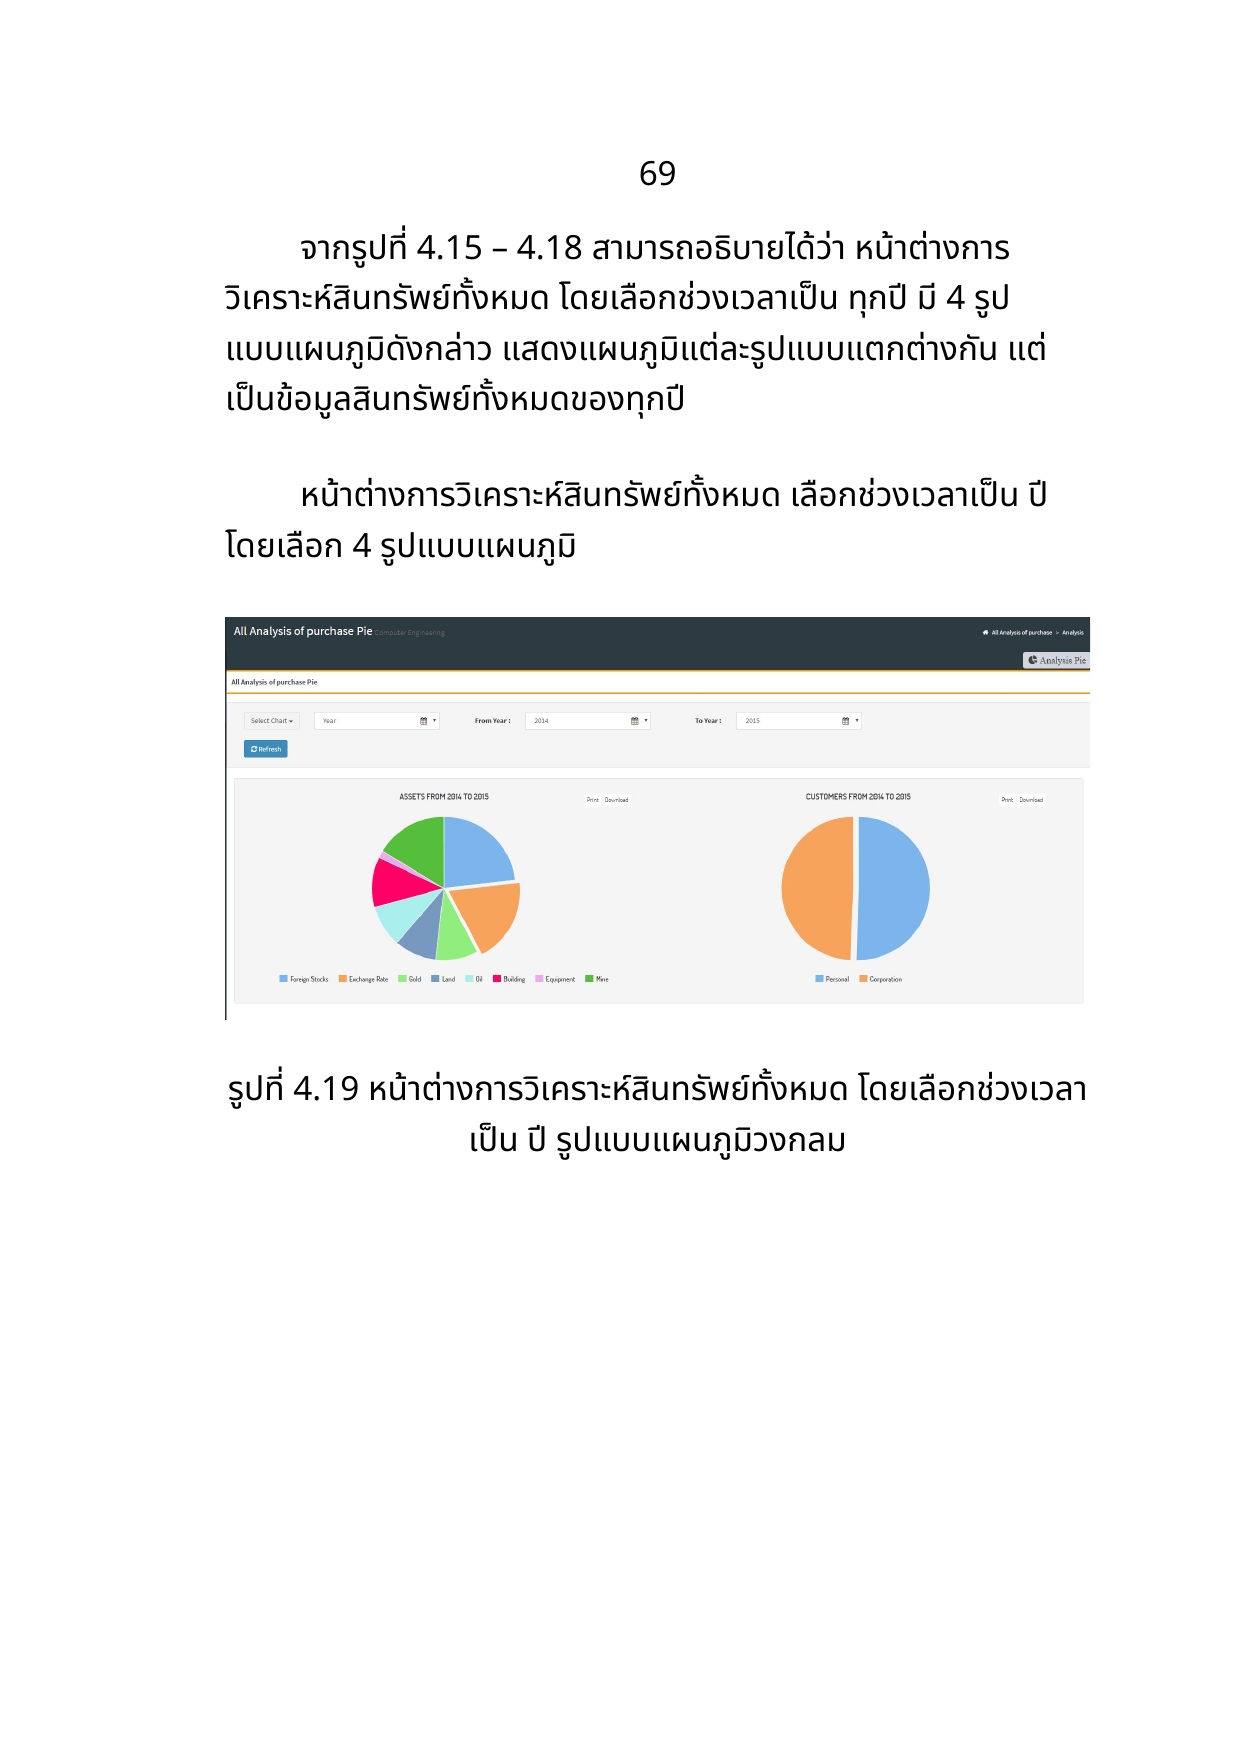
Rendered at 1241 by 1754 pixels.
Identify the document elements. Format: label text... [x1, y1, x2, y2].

picture [225, 617, 1091, 1020]
text จากรูปที่ 4.15 – 4.18 สามารถอธิบายได้ว่า หน้าต่างการวิเคราะห์สินทรัพย์ทั้งหมด โดยเลือกช่วงเวลาเป็น ทุกปี มี 4 รูปแบบแผนภูมิดังกล่าว แสดงแผนภูมิแต่ละรูปแบบแตกต่างกัน แต่เป็นข้อมูลสินทรัพย์ทั้งหมดของทุกปี [225, 223, 1090, 426]
text รูปที่ 4.19 หน้าต่างการวิเคราะห์สินทรัพย์ทั้งหมด โดยเลือกช่วงเวลาเป็น ปี รูปแบบแผนภูมิวงกลม [225, 1065, 1090, 1166]
text หน้าต่างการวิเคราะห์สินทรัพย์ทั้งหมด เลือกช่วงเวลาเป็น ปี โดยเลือก 4 รูปแบบแผนภูมิ [225, 471, 1090, 572]
